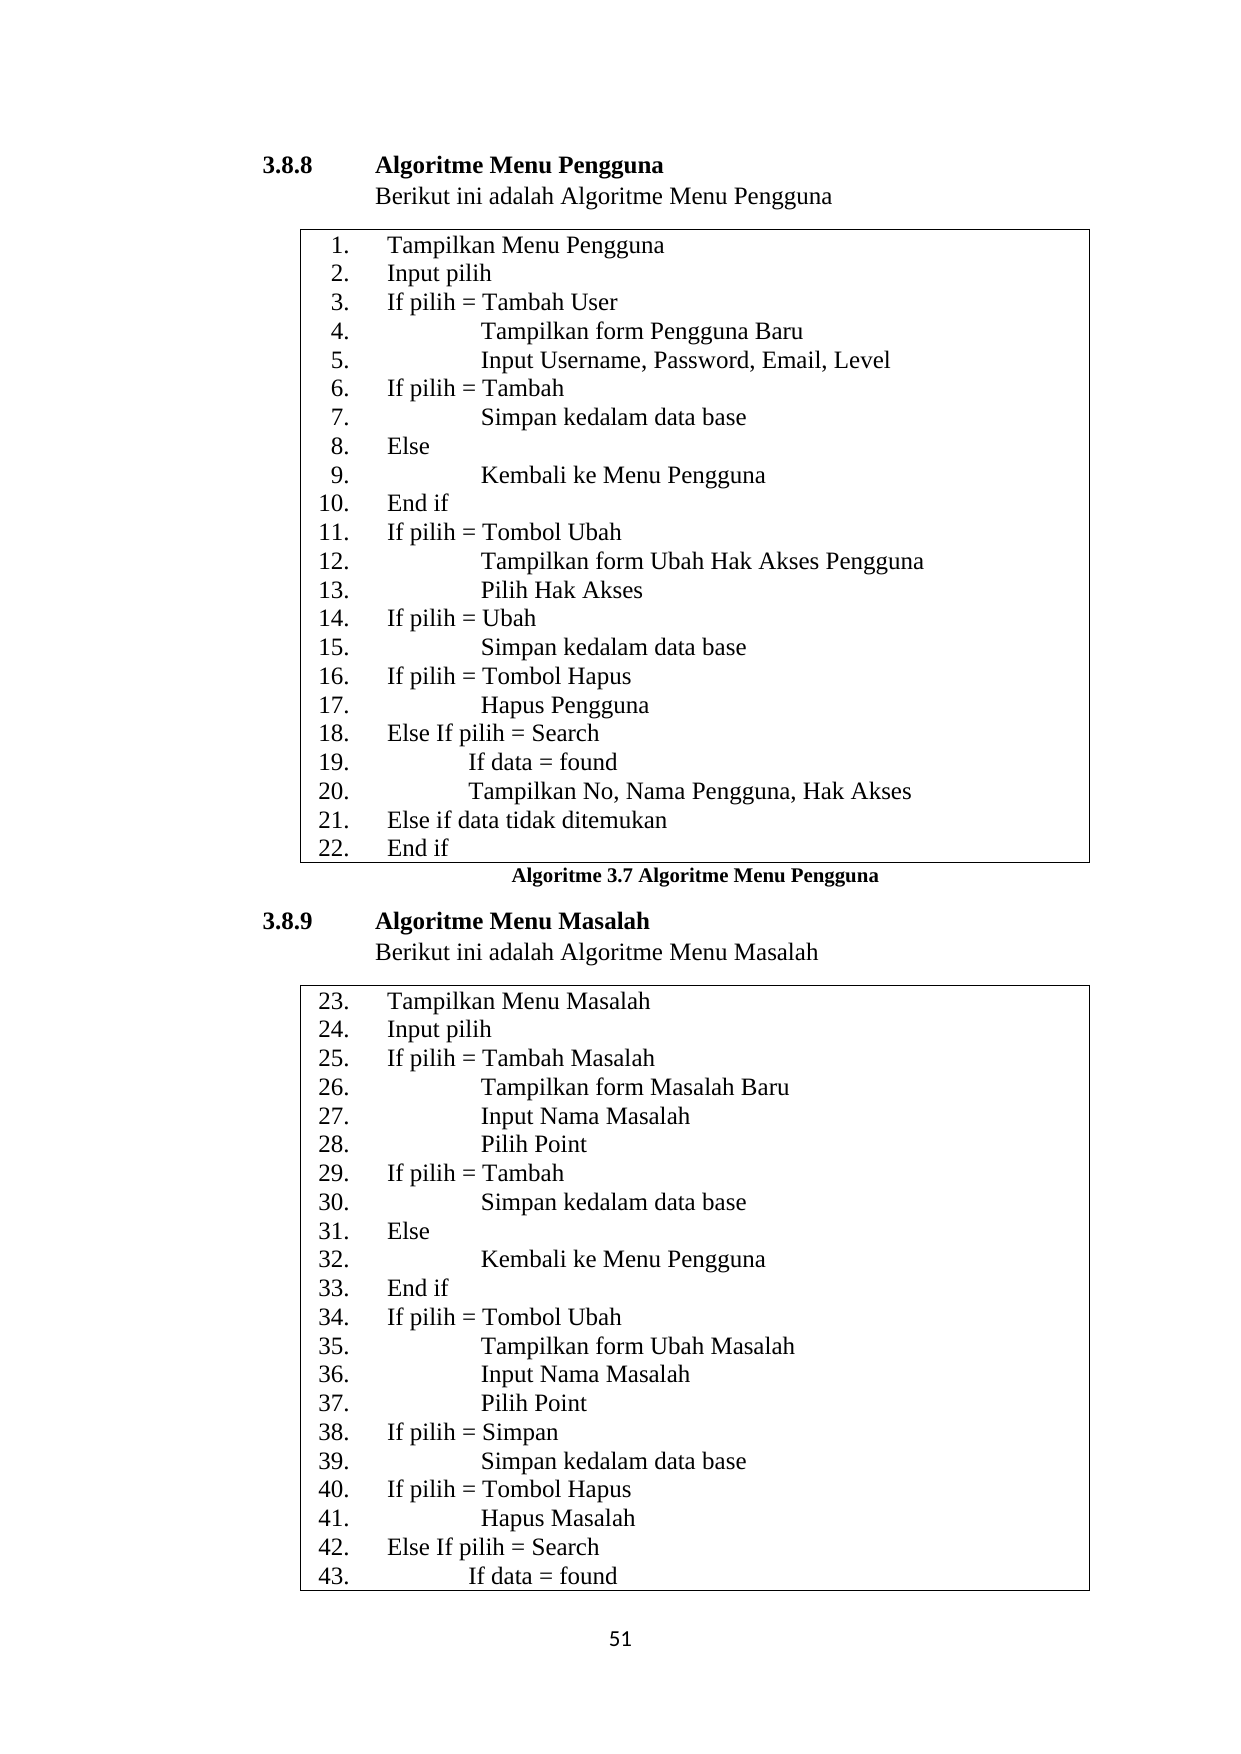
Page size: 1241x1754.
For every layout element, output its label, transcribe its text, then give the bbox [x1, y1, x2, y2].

text Algoritme Menu Pengguna [262, 150, 1090, 179]
table_header Tampilkan Menu Pengguna Input pilih If pilih = Tambah User Tampilkan form Pengguna Baru Input Username, Password, Email, Level If pilih = Tambah Simpan kedalam data base Else Kembali ke Menu Pengguna End if If pilih = Tombol Ubah Tampilkan form Ubah Hak Akses Pengguna Pilih Hak Akses If pilih = Ubah Simpan kedalam data base If pilih = Tombol Hapus Hapus Pengguna Else If pilih = Search If data = found Tampilkan No, Nama Pengguna, Hak Akses Else if data tidak ditemukan End if [301, 230, 1089, 862]
text Berikut ini adalah Algoritme Menu Masalah [300, 937, 1090, 966]
text Algoritme 3.7 Algoritme Menu Pengguna [225, 863, 1090, 887]
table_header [301, 986, 1089, 1589]
text Berikut ini adalah Algoritme Menu Pengguna [300, 181, 1090, 210]
text Algoritme Menu Masalah [262, 906, 1090, 935]
